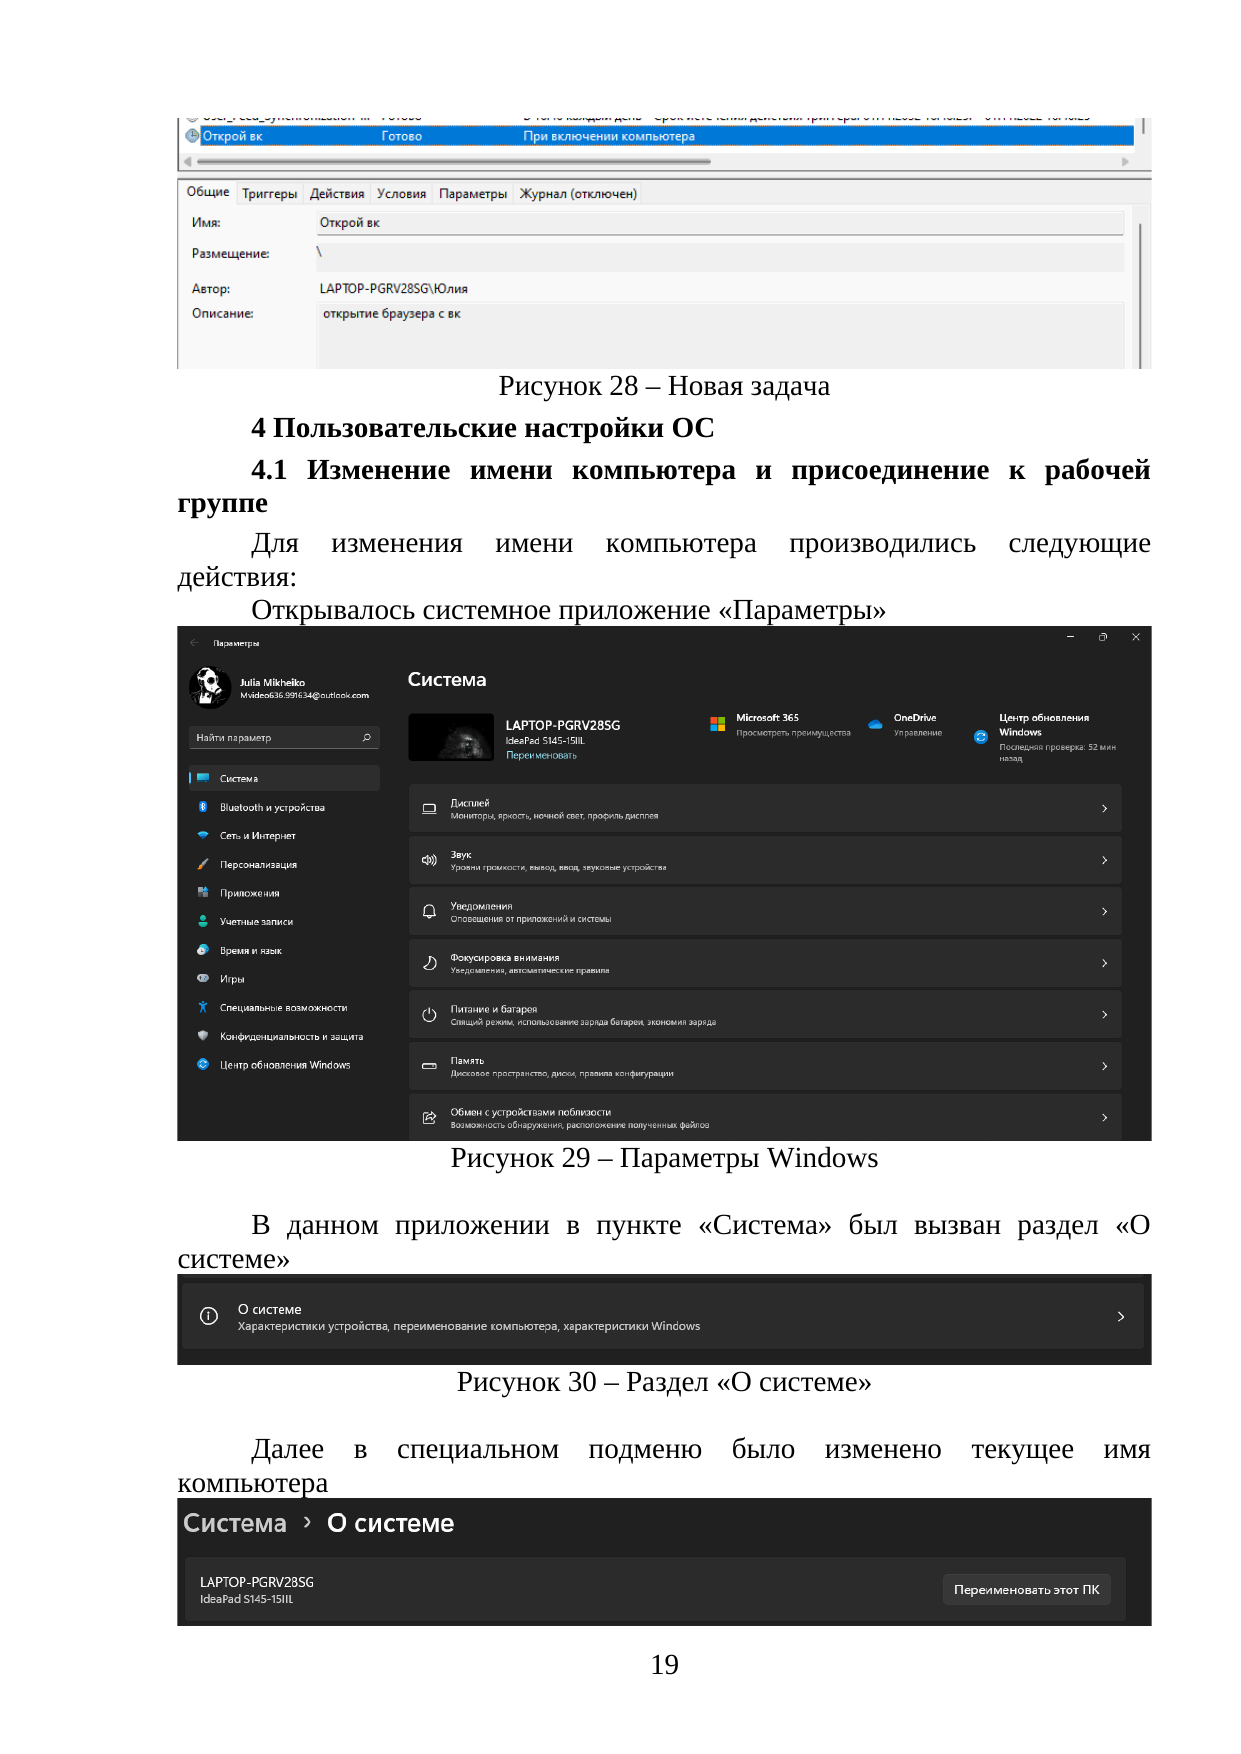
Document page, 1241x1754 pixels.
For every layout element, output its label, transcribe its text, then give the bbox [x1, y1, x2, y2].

picture [177, 1274, 1152, 1365]
text 4.1 Изменение имени компьютера и присоединение к рабочей группе [177, 452, 1152, 519]
picture [177, 1498, 1152, 1626]
picture [177, 118, 1152, 369]
text Рисунок 28 – Новая задача [177, 369, 1152, 402]
text Рисунок 29 – Параметры Windows [177, 1141, 1152, 1174]
text Для изменения имени компьютера производились следующие действия: [177, 525, 1152, 592]
picture [177, 626, 1152, 1141]
text Далее в специальном подменю было изменено текущее имя компьютера [177, 1431, 1152, 1498]
text Рисунок 30 – Раздел «О системе» [177, 1365, 1152, 1398]
text Открывалось системное приложение «Параметры» [177, 592, 1152, 626]
text В данном приложении в пункте «Система» был вызван раздел «О системе» [177, 1207, 1152, 1274]
text 4 Пользовательские настройки ОС [177, 410, 1152, 444]
